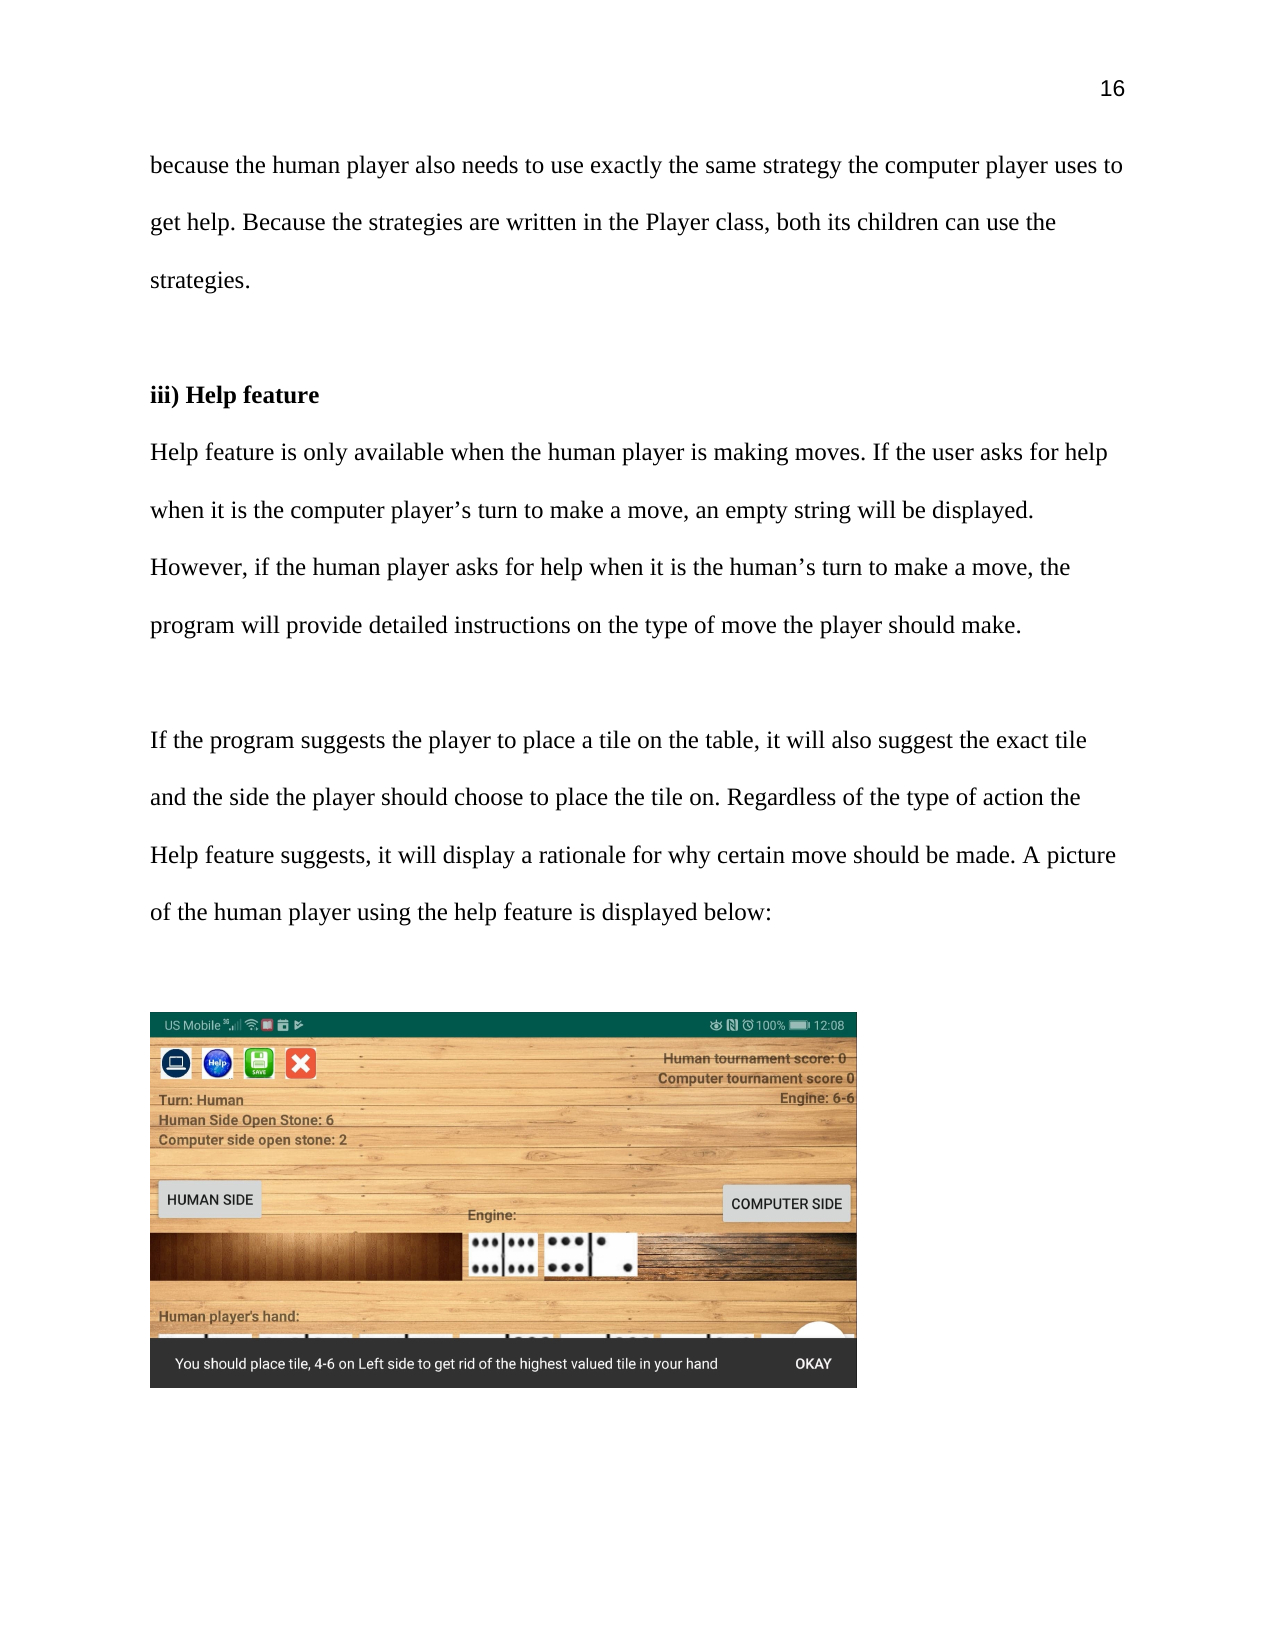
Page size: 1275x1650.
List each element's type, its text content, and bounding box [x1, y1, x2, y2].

text iii) Help feature [150, 380, 1125, 409]
text Help feature is only available when the human player is making moves. If the user asks for help when it is the computer player’s turn to make a move, an empty string will be displayed. However, if the human player asks for help when it is the human’s turn to make a move, the program will provide detailed instructions on the type of move the player should make. [150, 437, 1125, 639]
text If the program suggests the player to place a tile on the table, it will also suggest the exact tile and the side the player should choose to place the tile on. Regardless of the type of action the Help feature suggests, it will display a rationale for why certain move should be made. A picture of the human player using the help feature is displayed below: [150, 725, 1125, 926]
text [150, 150, 1125, 294]
picture [150, 1012, 857, 1388]
